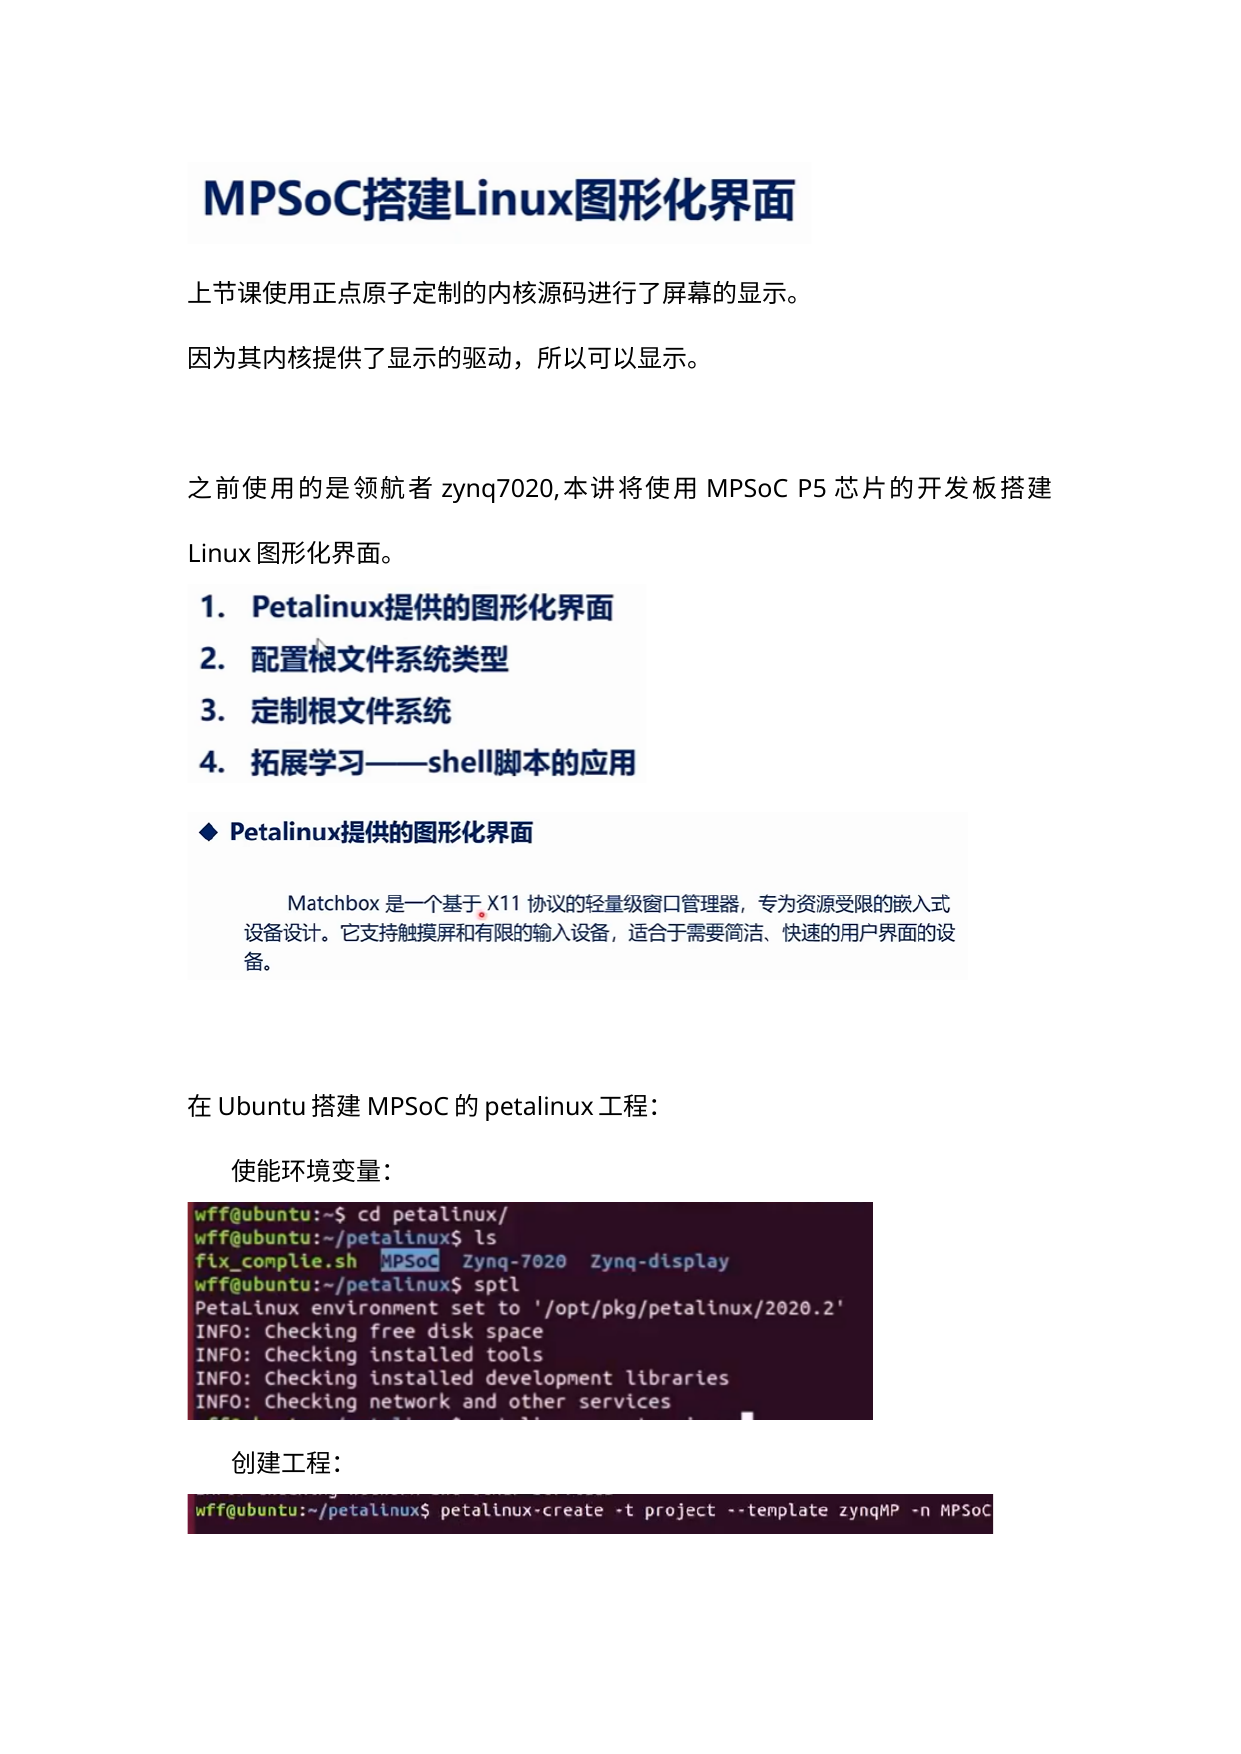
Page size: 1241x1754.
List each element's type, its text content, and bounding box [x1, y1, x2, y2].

text 因为其内核提供了显示的驱动，所以可以显示。 [187, 324, 1053, 389]
text 使能环境变量： [187, 1137, 1053, 1202]
text 上节课使用正点原子定制的内核源码进行了屏幕的显示。 [187, 259, 1053, 324]
text 在Ubuntu搭建MPSoC的petalinux工程： [187, 1072, 1053, 1137]
picture [187, 1202, 873, 1420]
text 之前使用的是领航者zynq7020,本讲将使用MPSoC P5芯片的开发板搭建Linux图形化界面。 [187, 454, 1053, 584]
picture [187, 1494, 994, 1534]
text 创建工程： [187, 1429, 1053, 1494]
picture [187, 162, 812, 244]
picture [187, 812, 969, 980]
picture [187, 584, 647, 783]
